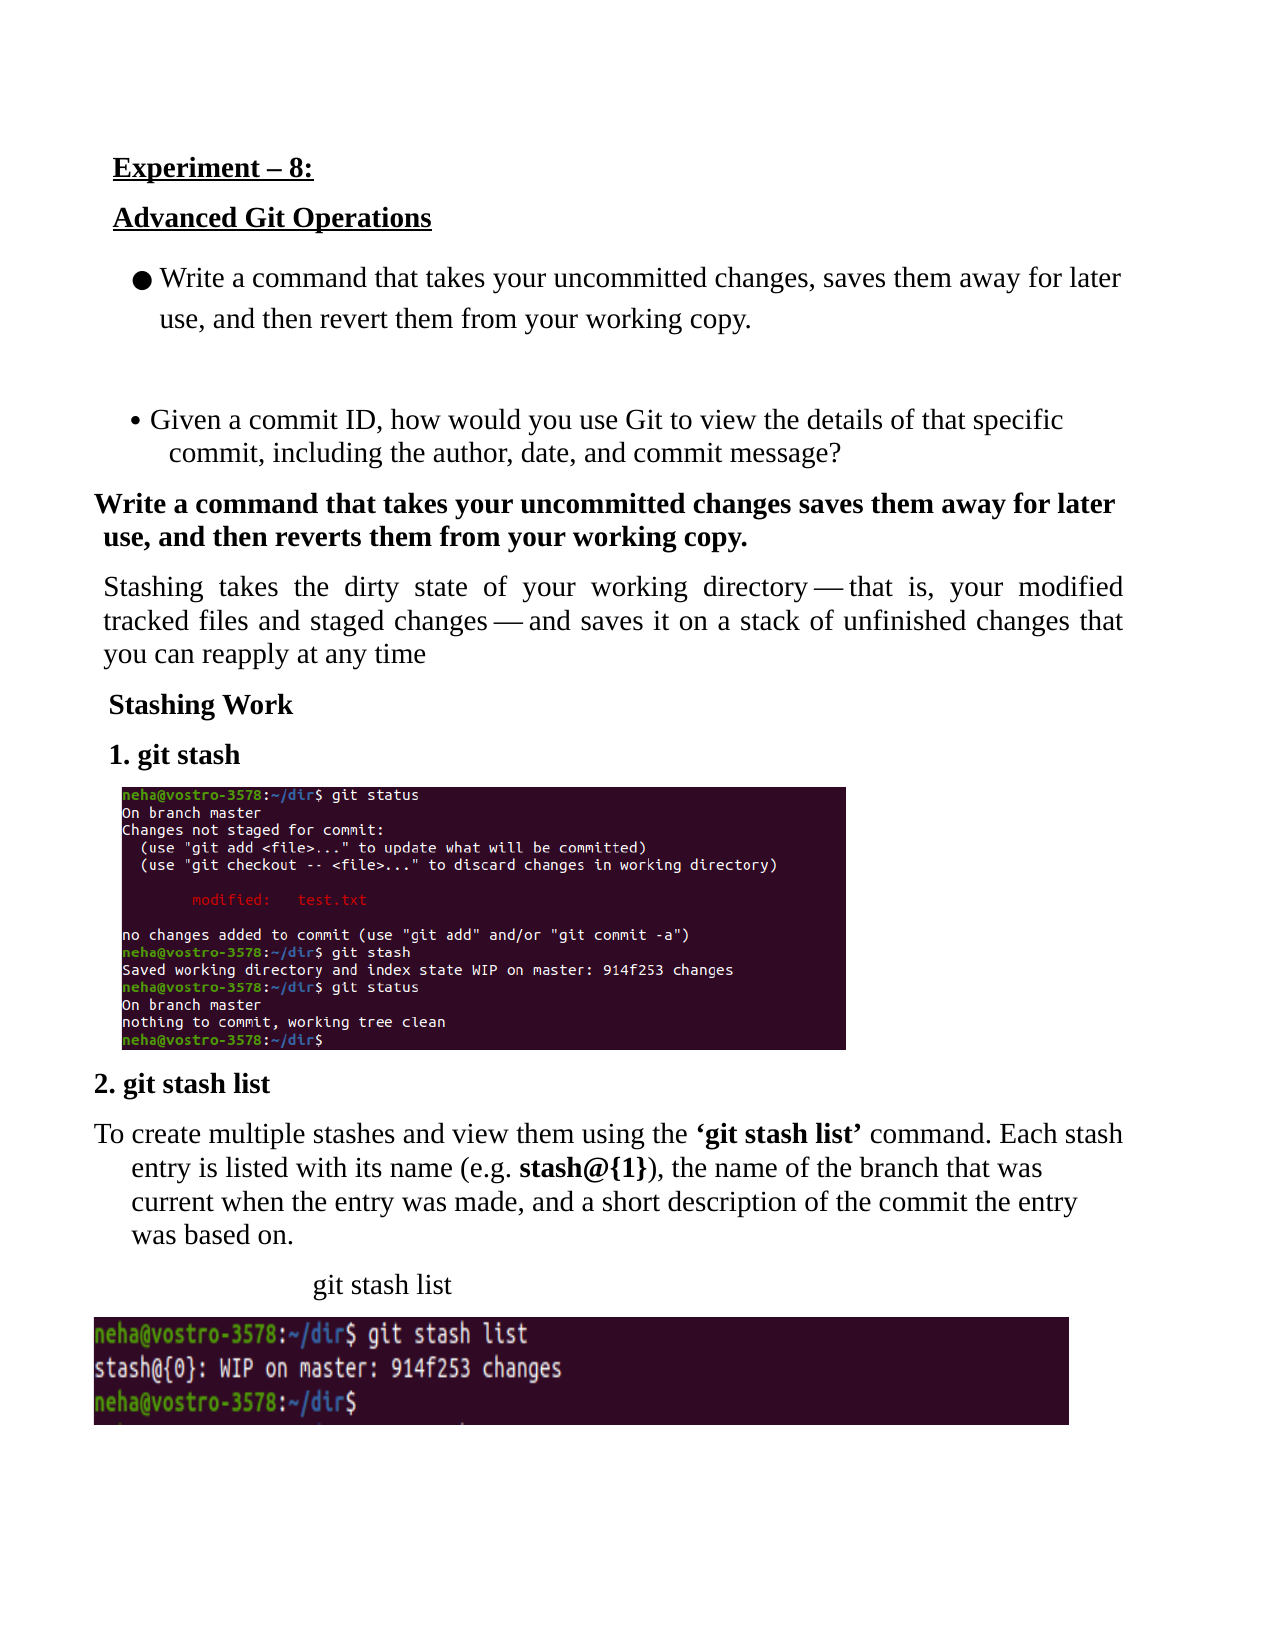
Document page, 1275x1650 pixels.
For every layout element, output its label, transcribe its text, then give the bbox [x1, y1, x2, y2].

text Stashing takes the dirty state of your working directory — that is, your modified tracked files and staged changes — and saves it on a stack of unfinished changes that you can reapply at any time [94, 569, 1125, 670]
text Stashing Work [94, 687, 1125, 720]
list Given a commit ID, how would you use Git to view the details of that specific commit, including the author, date, and commit message? [131, 402, 1125, 469]
picture [93, 1317, 1069, 1425]
text 2. git stash list [94, 1066, 1125, 1100]
text Write a command that takes your uncommitted changes saves them away for later use, and then reverts them from your working copy. [94, 486, 1125, 553]
text git stash list [94, 1267, 1125, 1301]
list Write a command that takes your uncommitted changes, saves them away for later use, and then revert them from your working copy. [131, 250, 1125, 335]
text To create multiple stashes and view them using the ‘git stash list’ command. Each stash entry is listed with its name (e.g. stash@{1}), the name of the branch that was current when the entry was made, and a short description of the commit the entry was based on. [94, 1117, 1125, 1251]
text 1. git stash [94, 737, 1125, 771]
text Experiment – 8: [112, 150, 1125, 183]
text Advanced Git Operations [112, 200, 1125, 234]
picture [121, 787, 846, 1050]
